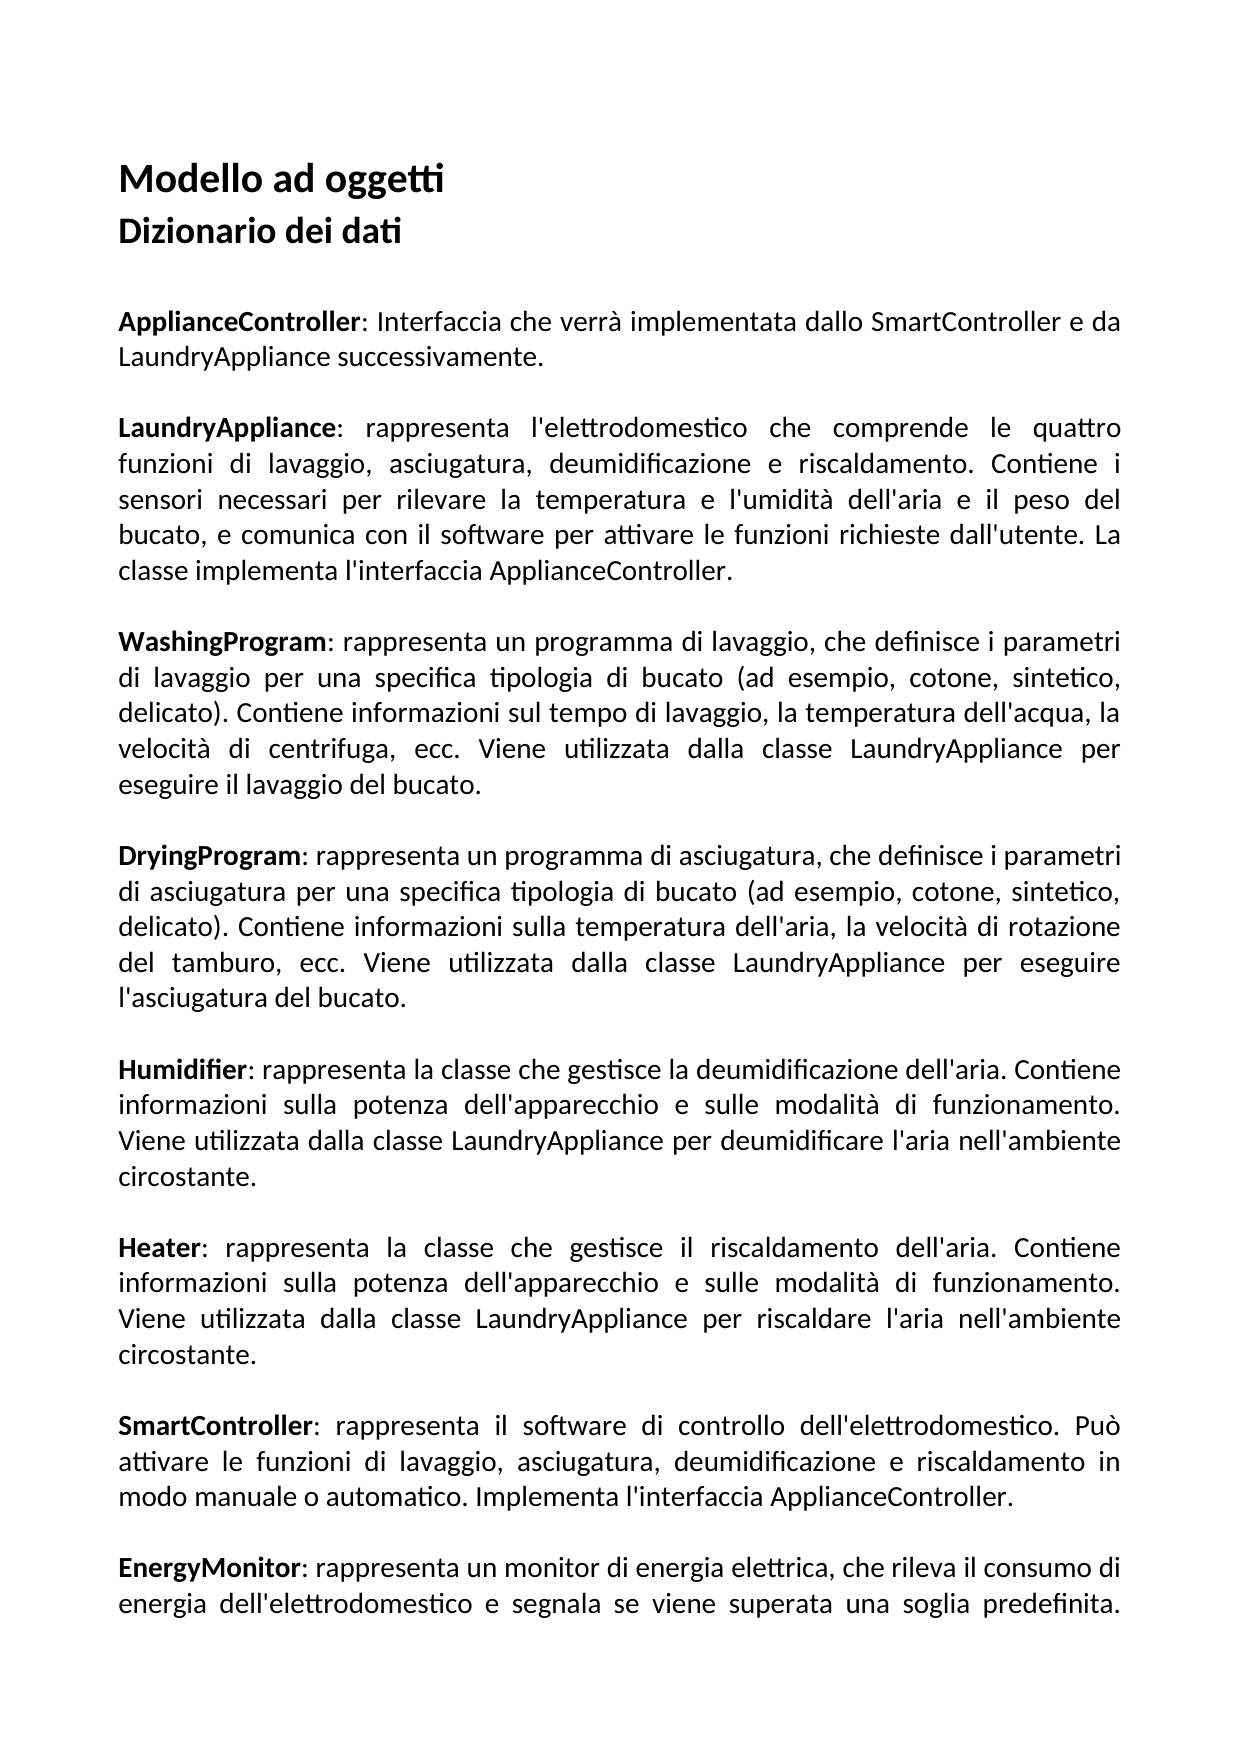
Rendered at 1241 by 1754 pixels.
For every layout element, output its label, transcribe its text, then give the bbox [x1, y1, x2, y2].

text Humidifier: rappresenta la classe che gestisce la deumidificazione dell'aria. Contiene informazioni sulla potenza dell'apparecchio e sulle modalità di funzionamento. Viene utilizzata dalla classe LaundryAppliance per deumidificare l'aria nell'ambiente circostante. [118, 1051, 1122, 1193]
text Heater: rappresenta la classe che gestisce il riscaldamento dell'aria. Contiene informazioni sulla potenza dell'apparecchio e sulle modalità di funzionamento. Viene utilizzata dalla classe LaundryAppliance per riscaldare l'aria nell'ambiente circostante. [118, 1229, 1122, 1371]
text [118, 1549, 1122, 1621]
text WashingProgram: rappresenta un programma di lavaggio, che definisce i parametri di lavaggio per una specifica tipologia di bucato (ad esempio, cotone, sintetico, delicato). Contiene informazioni sul tempo di lavaggio, la temperatura dell'acqua, la velocità di centrifuga, ecc. Viene utilizzata dalla classe LaundryAppliance per eseguire il lavaggio del bucato. [118, 623, 1122, 801]
text SmartController: rappresenta il software di controllo dell'elettrodomestico. Può attivare le funzioni di lavaggio, asciugatura, deumidificazione e riscaldamento in modo manuale o automatico. Implementa l'interfaccia ApplianceController. [118, 1407, 1122, 1514]
subtitle Dizionario dei dati [118, 207, 1122, 253]
subtitle Modello ad oggetti [118, 152, 1122, 203]
text DryingProgram: rappresenta un programma di asciugatura, che definisce i parametri di asciugatura per una specifica tipologia di bucato (ad esempio, cotone, sintetico, delicato). Contiene informazioni sulla temperatura dell'aria, la velocità di rotazione del tamburo, ecc. Viene utilizzata dalla classe LaundryAppliance per eseguire l'asciugatura del bucato. [118, 837, 1122, 1015]
text LaundryAppliance: rappresenta l'elettrodomestico che comprende le quattro funzioni di lavaggio, asciugatura, deumidificazione e riscaldamento. Contiene i sensori necessari per rilevare la temperatura e l'umidità dell'aria e il peso del bucato, e comunica con il software per attivare le funzioni richieste dall'utente. La classe implementa l'interfaccia ApplianceController. [118, 409, 1122, 588]
text ApplianceController: Interfaccia che verrà implementata dallo SmartController e da LaundryAppliance successivamente. [118, 303, 1122, 374]
